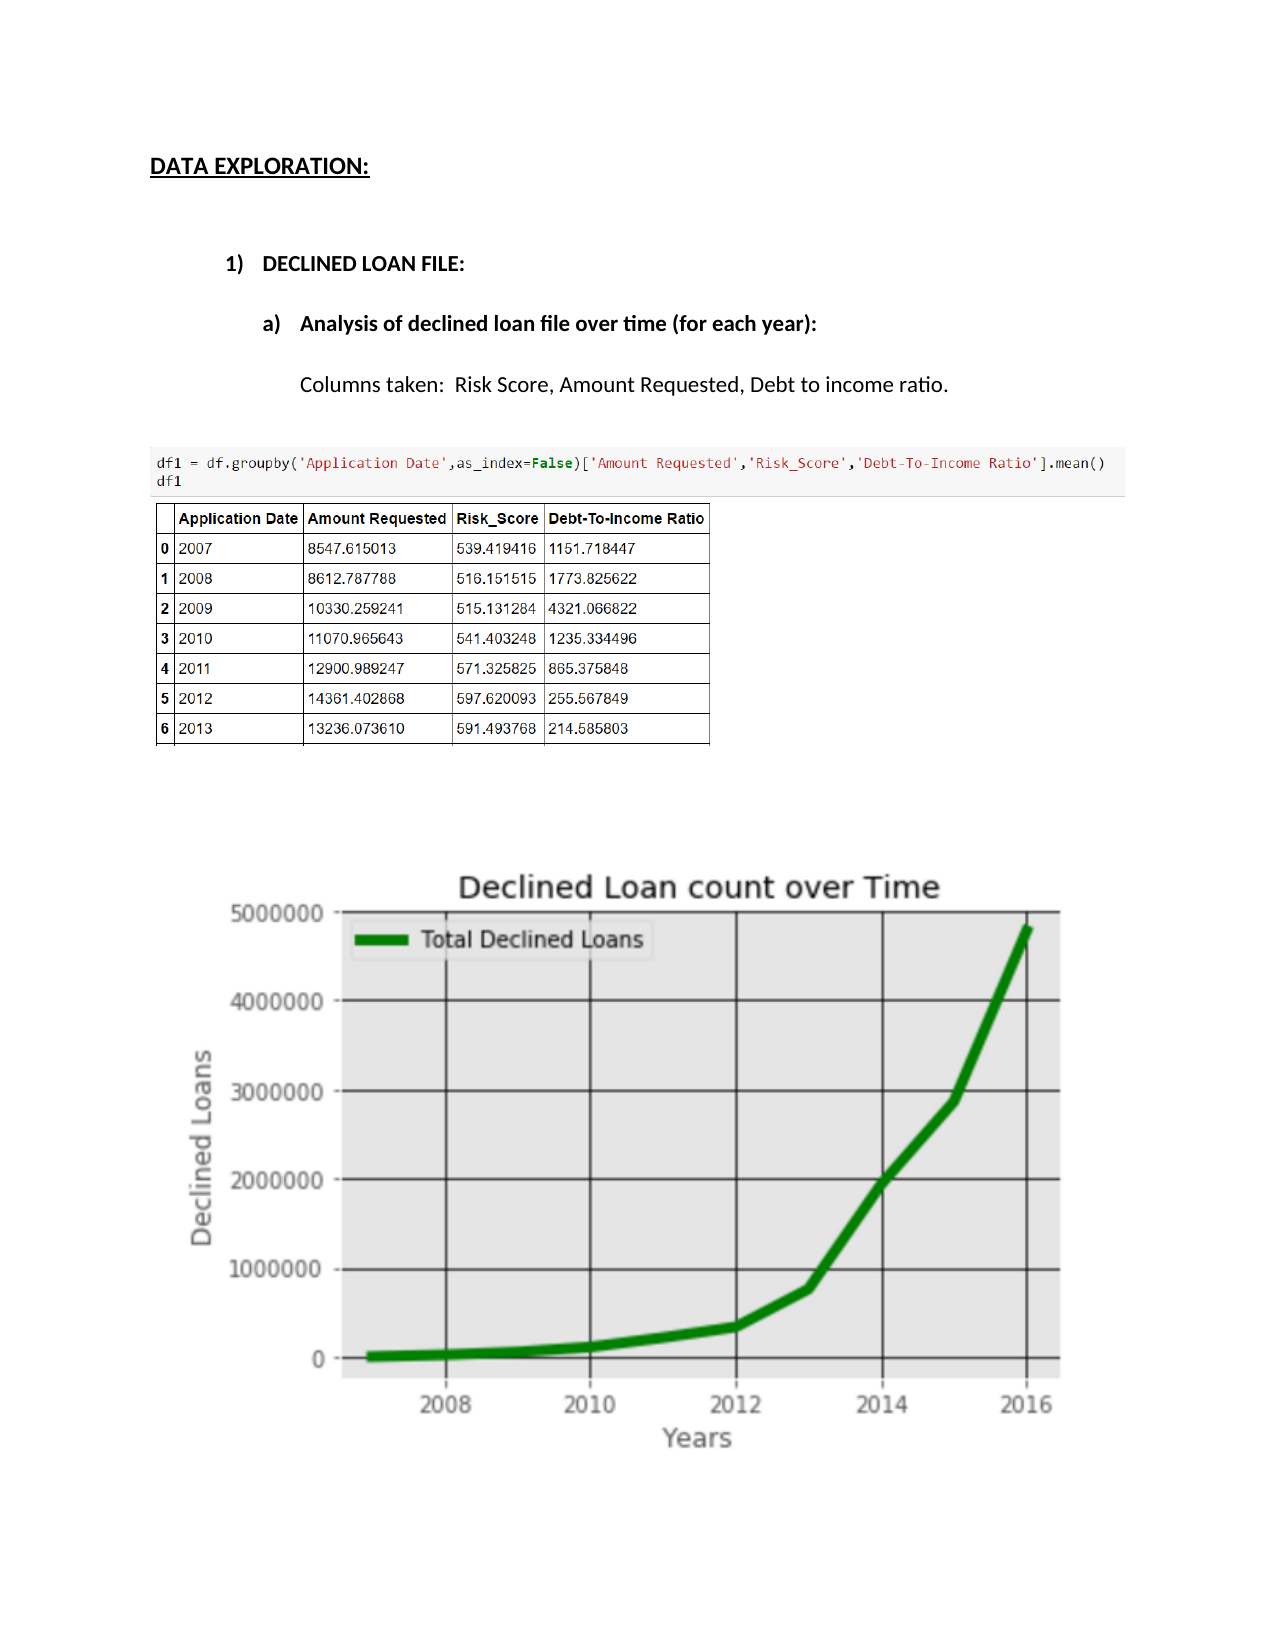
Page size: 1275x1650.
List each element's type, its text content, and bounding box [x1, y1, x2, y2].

picture [150, 447, 1125, 746]
list Analysis of declined loan file over time (for each year): [262, 309, 1125, 338]
list DECLINED LOAN FILE: [225, 249, 1125, 277]
list Columns taken: Risk Score, Amount Requested, Debt to income ratio. [300, 370, 1125, 398]
picture [150, 858, 1121, 1456]
text DATA EXPLORATION: [150, 150, 1125, 181]
